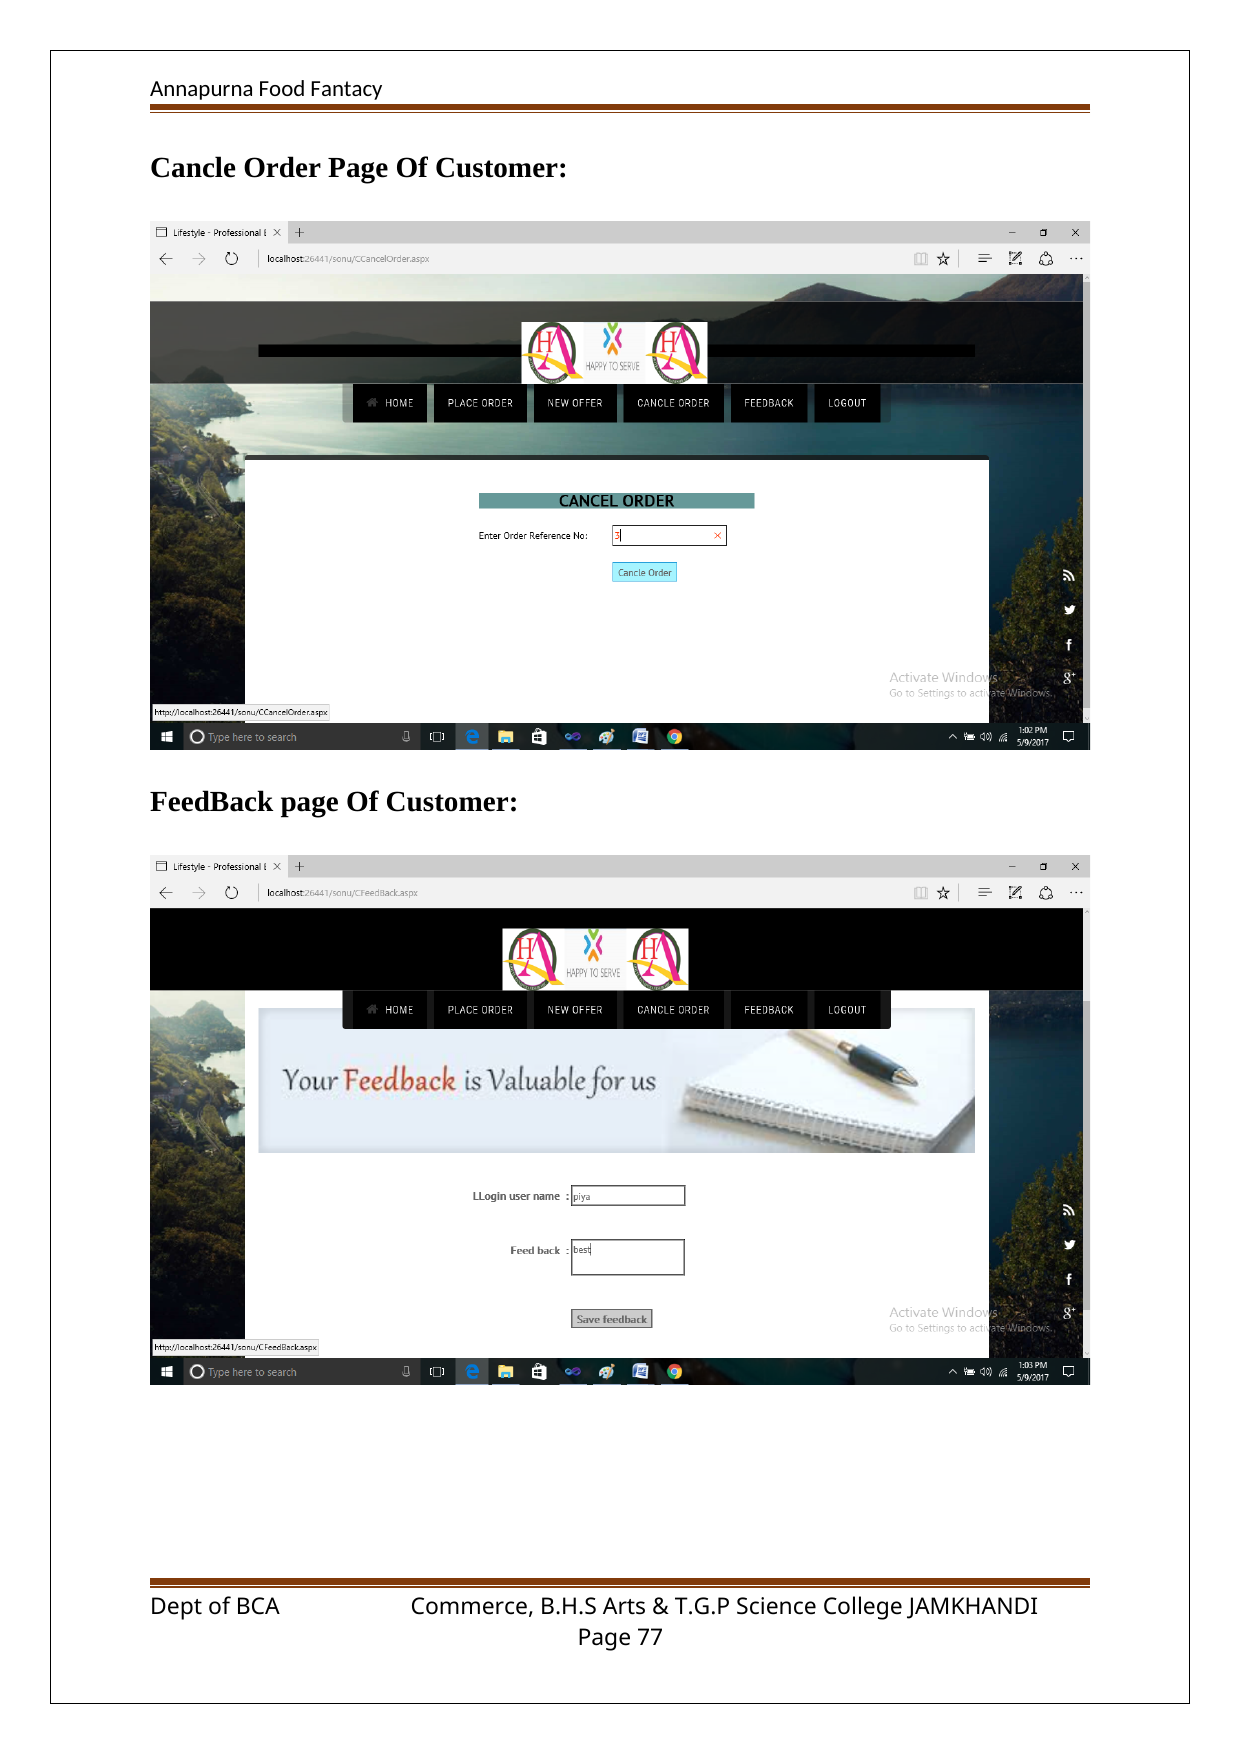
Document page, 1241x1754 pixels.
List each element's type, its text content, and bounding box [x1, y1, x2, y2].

text FeedBack page Of Customer: [150, 784, 1090, 818]
text Cancle Order Page Of Customer: [150, 150, 1090, 183]
picture [150, 221, 1091, 750]
picture [150, 855, 1091, 1385]
